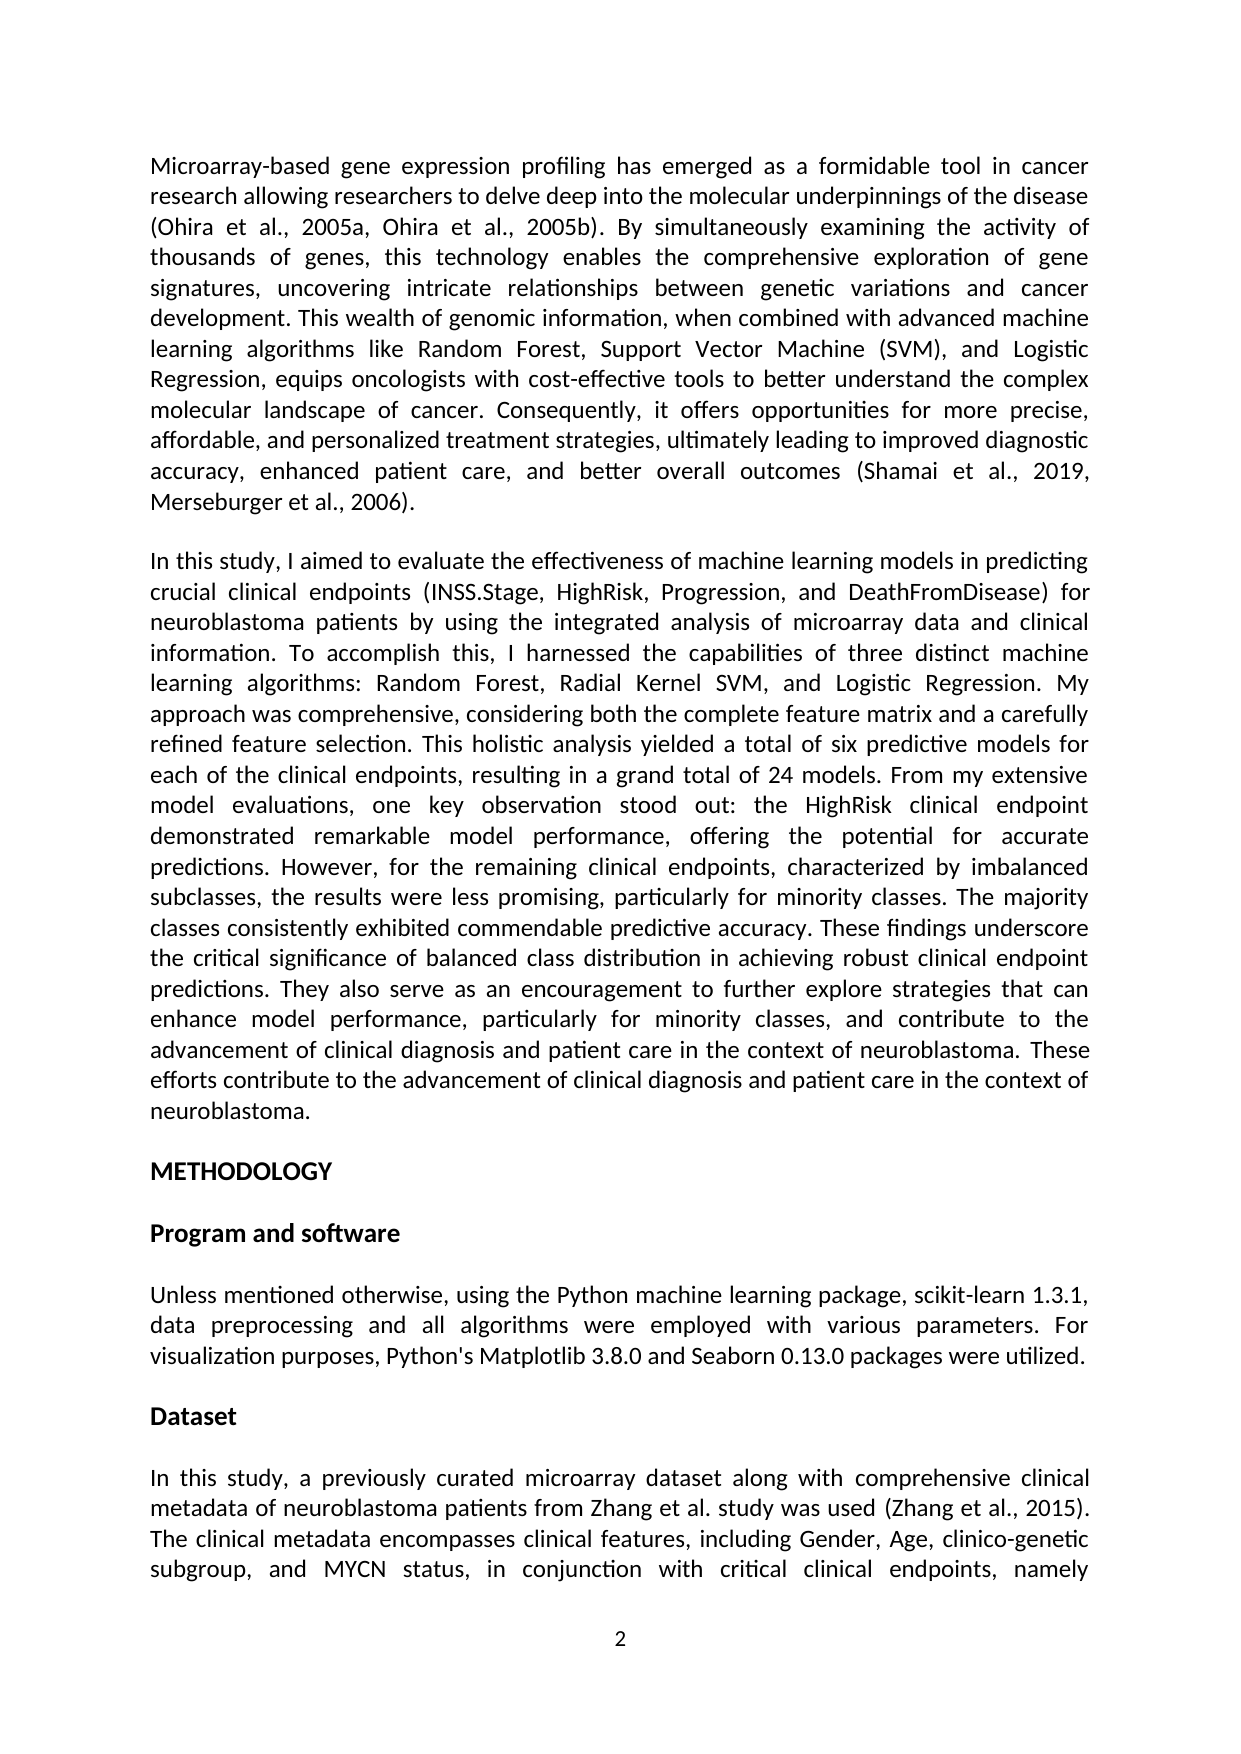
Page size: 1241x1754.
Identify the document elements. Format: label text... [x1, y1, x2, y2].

text In this study, I aimed to evaluate the effectiveness of machine learning models in predicting crucial clinical endpoints (INSS.Stage, HighRisk, Progression, and DeathFromDisease) for neuroblastoma patients by using the integrated analysis of microarray data and clinical information. To accomplish this, I harnessed the capabilities of three distinct machine learning algorithms: Random Forest, Radial Kernel SVM, and Logistic Regression. My approach was comprehensive, considering both the complete feature matrix and a carefully refined feature selection. This holistic analysis yielded a total of six predictive models for each of the clinical endpoints, resulting in a grand total of 24 models. From my extensive model evaluations, one key observation stood out: the HighRisk clinical endpoint demonstrated remarkable model performance, offering the potential for accurate predictions. However, for the remaining clinical endpoints, characterized by imbalanced subclasses, the results were less promising, particularly for minority classes. The majority classes consistently exhibited commendable predictive accuracy. These findings underscore the critical significance of balanced class distribution in achieving robust clinical endpoint predictions. They also serve as an encouragement to further explore strategies that can enhance model performance, particularly for minority classes, and contribute to the advancement of clinical diagnosis and patient care in the context of neuroblastoma. These efforts contribute to the advancement of clinical diagnosis and patient care in the context of neuroblastoma. [150, 545, 1090, 1125]
text Microarray-based gene expression profiling has emerged as a formidable tool in cancer research allowing researchers to delve deep into the molecular underpinnings of the disease (Ohira et al., 2005a, Ohira et al., 2005b). By simultaneously examining the activity of thousands of genes, this technology enables the comprehensive exploration of gene signatures, uncovering intricate relationships between genetic variations and cancer development. This wealth of genomic information, when combined with advanced machine learning algorithms like Random Forest, Support Vector Machine (SVM), and Logistic Regression, equips oncologists with cost-effective tools to better understand the complex molecular landscape of cancer. Consequently, it offers opportunities for more precise, affordable, and personalized treatment strategies, ultimately leading to improved diagnostic accuracy, enhanced patient care, and better overall outcomes (Shamai et al., 2019, Merseburger et al., 2006). [150, 150, 1090, 516]
text Unless mentioned otherwise, using the Python machine learning package, scikit-learn 1.3.1, data preprocessing and all algorithms were employed with various parameters. For visualization purposes, Python's Matplotlib 3.8.0 and Seaborn 0.13.0 packages were utilized. [150, 1279, 1090, 1370]
text Program and software [150, 1217, 1090, 1250]
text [150, 1462, 1090, 1584]
text Dataset [150, 1399, 1090, 1433]
text METHODOLOGY [150, 1154, 1090, 1187]
